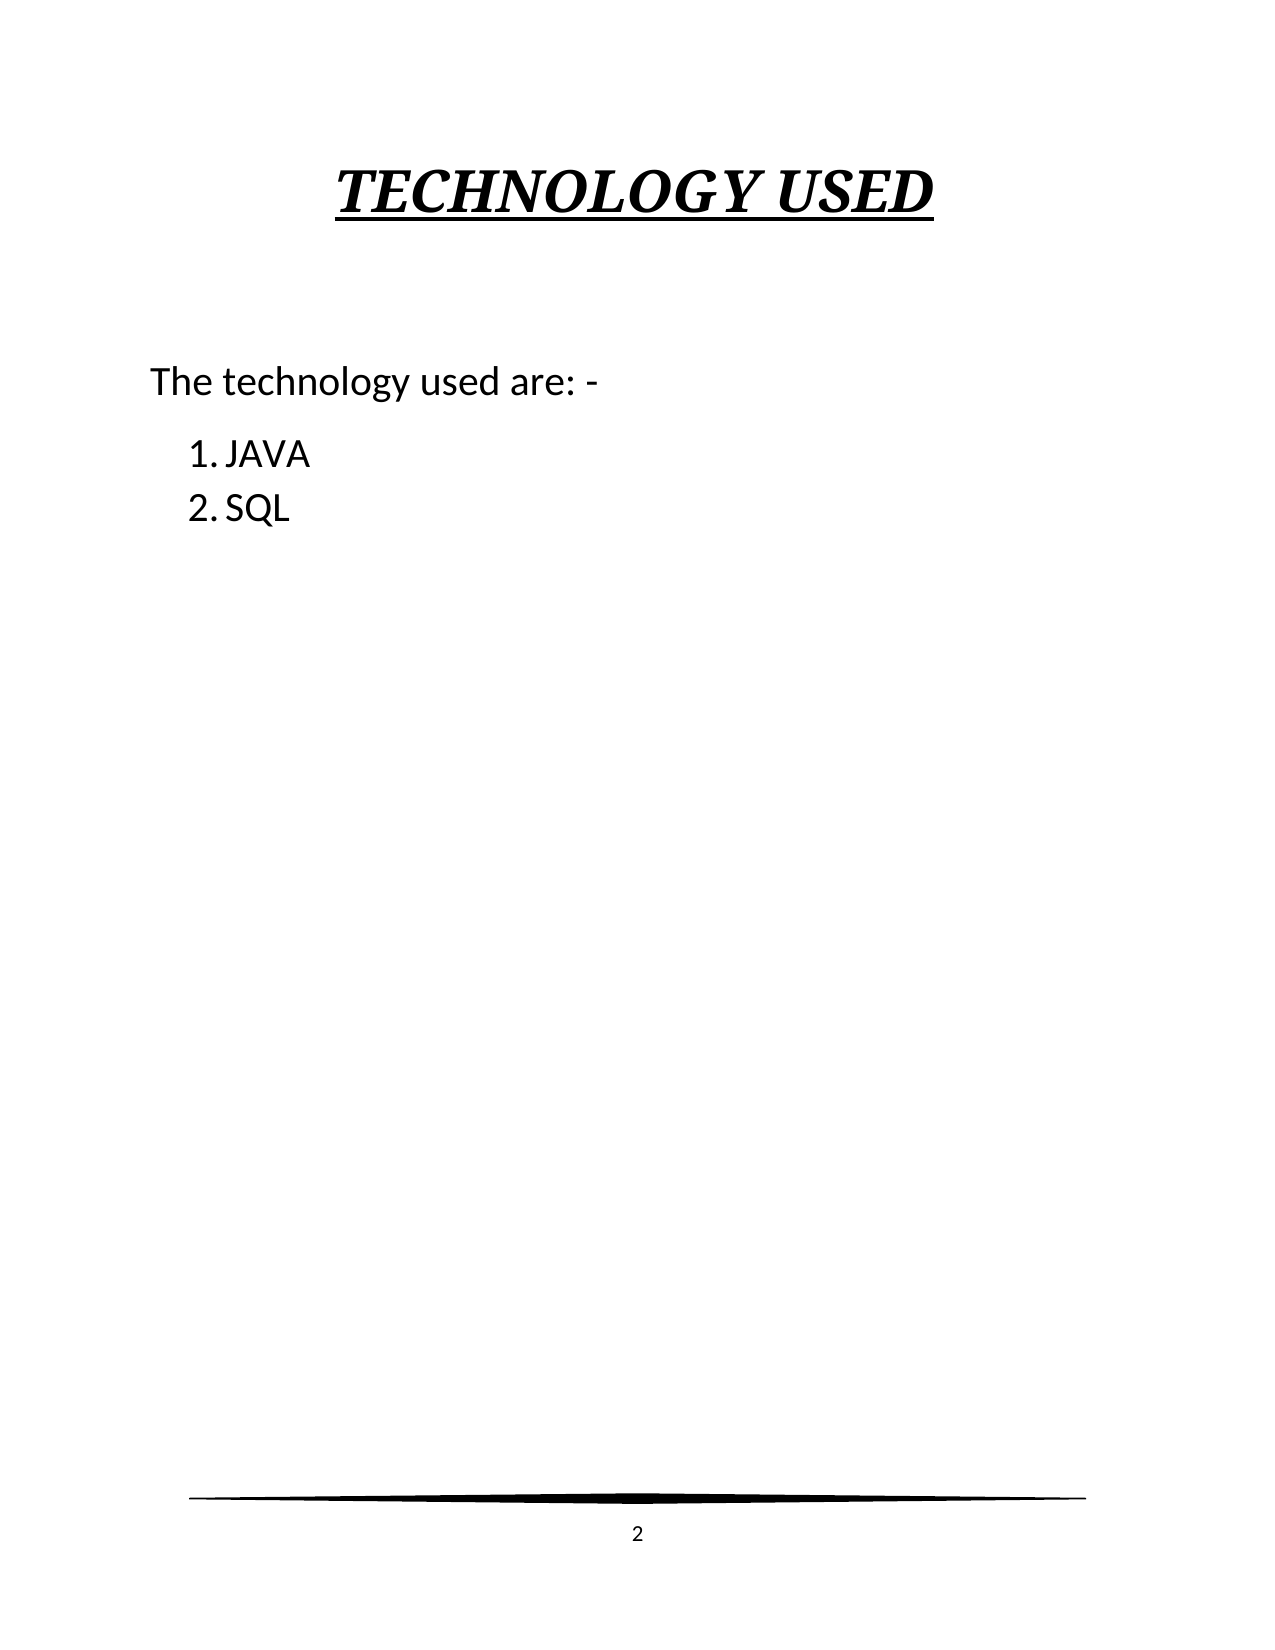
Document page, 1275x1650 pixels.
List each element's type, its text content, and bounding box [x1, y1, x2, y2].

list SQL [187, 481, 1125, 532]
list JAVA [187, 427, 1125, 477]
text TECHNOLOGY USED [150, 150, 1125, 229]
text The technology used are: - [150, 355, 1125, 406]
